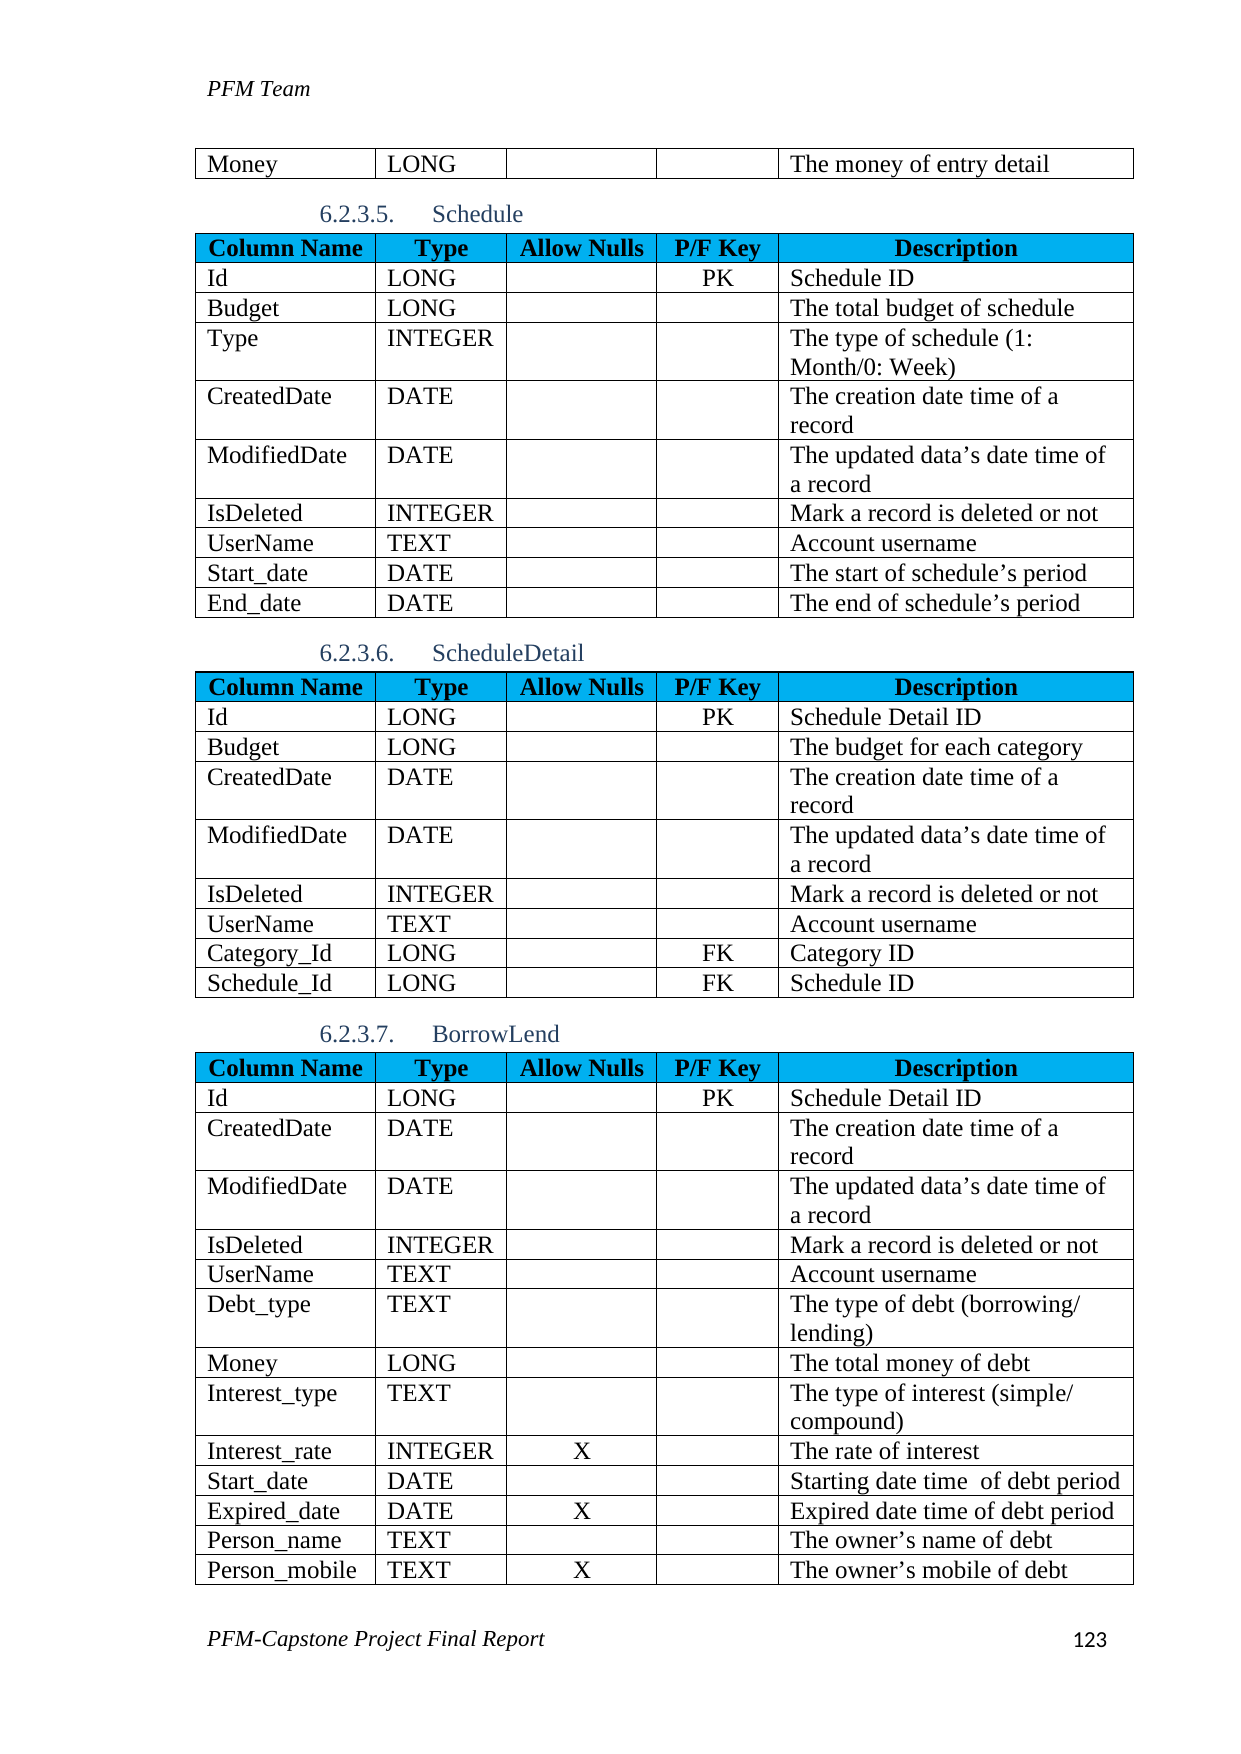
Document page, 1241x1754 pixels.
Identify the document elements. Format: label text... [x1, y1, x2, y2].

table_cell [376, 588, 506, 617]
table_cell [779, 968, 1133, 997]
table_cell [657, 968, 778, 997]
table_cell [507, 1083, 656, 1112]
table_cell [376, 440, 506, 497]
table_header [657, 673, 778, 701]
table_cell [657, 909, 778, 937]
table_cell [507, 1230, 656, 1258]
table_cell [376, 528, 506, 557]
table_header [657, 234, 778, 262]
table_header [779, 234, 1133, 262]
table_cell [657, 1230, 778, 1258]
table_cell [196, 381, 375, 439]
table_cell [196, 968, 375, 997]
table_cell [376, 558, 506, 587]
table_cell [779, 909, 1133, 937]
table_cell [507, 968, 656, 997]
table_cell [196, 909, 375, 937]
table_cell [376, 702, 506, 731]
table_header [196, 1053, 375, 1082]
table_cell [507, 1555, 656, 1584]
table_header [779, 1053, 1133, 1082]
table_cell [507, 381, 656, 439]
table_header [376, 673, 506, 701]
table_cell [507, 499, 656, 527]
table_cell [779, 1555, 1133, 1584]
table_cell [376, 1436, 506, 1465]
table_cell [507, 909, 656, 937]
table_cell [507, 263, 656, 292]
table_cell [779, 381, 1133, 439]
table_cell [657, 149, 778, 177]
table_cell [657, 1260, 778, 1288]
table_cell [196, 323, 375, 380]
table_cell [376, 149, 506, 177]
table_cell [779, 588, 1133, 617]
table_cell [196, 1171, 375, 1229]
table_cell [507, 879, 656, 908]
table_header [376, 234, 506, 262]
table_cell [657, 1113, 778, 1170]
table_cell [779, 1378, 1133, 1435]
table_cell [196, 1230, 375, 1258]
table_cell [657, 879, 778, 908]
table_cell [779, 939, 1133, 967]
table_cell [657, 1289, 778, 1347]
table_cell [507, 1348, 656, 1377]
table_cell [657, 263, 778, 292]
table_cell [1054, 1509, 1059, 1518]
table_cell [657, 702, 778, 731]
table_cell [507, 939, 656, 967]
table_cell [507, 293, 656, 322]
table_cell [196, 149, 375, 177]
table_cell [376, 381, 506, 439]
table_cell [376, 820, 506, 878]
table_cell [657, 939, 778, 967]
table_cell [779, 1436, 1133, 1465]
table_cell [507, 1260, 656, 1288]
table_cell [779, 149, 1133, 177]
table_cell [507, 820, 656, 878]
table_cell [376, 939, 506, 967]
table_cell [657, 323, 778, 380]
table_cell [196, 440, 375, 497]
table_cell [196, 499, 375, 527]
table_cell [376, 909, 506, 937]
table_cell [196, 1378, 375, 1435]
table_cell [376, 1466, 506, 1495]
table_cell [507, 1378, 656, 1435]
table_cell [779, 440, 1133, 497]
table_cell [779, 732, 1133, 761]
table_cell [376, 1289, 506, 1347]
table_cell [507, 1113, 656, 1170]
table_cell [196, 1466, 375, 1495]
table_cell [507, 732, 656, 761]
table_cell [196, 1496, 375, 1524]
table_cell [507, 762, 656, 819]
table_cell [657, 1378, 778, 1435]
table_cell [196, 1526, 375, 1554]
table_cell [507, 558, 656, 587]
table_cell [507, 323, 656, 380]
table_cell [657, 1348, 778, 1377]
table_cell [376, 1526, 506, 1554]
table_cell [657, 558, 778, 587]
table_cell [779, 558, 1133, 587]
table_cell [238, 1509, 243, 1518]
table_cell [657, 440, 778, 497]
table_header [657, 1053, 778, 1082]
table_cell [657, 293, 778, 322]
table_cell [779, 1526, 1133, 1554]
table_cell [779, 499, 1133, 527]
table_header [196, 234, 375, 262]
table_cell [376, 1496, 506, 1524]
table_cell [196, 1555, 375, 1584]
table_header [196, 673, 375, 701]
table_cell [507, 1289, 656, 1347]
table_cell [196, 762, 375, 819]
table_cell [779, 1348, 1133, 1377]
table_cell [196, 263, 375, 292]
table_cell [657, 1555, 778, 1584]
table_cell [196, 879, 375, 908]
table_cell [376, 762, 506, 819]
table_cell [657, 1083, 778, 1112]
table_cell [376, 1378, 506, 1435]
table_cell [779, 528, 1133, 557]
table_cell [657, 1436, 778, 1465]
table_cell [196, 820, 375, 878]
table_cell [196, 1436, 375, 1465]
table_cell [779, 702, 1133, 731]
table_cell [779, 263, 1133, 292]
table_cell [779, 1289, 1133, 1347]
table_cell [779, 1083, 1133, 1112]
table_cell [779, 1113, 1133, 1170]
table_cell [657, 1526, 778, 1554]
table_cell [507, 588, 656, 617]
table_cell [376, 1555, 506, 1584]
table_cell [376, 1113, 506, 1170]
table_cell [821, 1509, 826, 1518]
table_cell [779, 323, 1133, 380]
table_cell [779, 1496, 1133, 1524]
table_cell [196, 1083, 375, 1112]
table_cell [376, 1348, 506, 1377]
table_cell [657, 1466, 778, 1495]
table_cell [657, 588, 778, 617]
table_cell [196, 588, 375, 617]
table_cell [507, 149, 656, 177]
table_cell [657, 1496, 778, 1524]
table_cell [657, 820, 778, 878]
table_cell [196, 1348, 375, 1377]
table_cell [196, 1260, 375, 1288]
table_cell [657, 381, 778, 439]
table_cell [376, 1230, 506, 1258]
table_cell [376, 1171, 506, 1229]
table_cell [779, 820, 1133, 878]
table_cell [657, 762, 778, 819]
subtitle Schedule [319, 199, 1122, 228]
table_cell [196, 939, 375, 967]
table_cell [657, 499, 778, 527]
subtitle BorrowLend [319, 1019, 1122, 1048]
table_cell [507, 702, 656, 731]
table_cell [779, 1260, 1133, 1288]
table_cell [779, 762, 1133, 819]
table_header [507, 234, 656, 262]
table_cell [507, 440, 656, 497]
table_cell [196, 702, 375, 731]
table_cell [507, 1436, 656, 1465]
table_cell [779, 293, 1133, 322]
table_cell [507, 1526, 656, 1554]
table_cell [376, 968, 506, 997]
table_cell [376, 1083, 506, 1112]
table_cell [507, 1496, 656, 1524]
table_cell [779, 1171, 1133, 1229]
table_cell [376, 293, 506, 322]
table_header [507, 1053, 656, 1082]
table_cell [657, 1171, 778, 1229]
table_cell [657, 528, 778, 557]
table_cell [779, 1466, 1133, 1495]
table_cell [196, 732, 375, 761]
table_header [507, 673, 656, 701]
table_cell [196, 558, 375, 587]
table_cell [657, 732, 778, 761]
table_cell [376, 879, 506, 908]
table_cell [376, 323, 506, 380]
subtitle ScheduleDetail [319, 638, 1122, 667]
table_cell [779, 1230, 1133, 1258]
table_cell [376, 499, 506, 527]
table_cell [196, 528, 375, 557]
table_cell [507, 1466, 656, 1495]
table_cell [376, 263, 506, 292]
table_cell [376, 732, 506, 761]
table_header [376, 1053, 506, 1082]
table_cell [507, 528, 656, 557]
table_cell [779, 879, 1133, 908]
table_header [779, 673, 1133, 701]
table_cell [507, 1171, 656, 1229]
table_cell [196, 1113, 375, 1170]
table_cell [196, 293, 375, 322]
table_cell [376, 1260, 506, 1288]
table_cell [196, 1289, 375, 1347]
